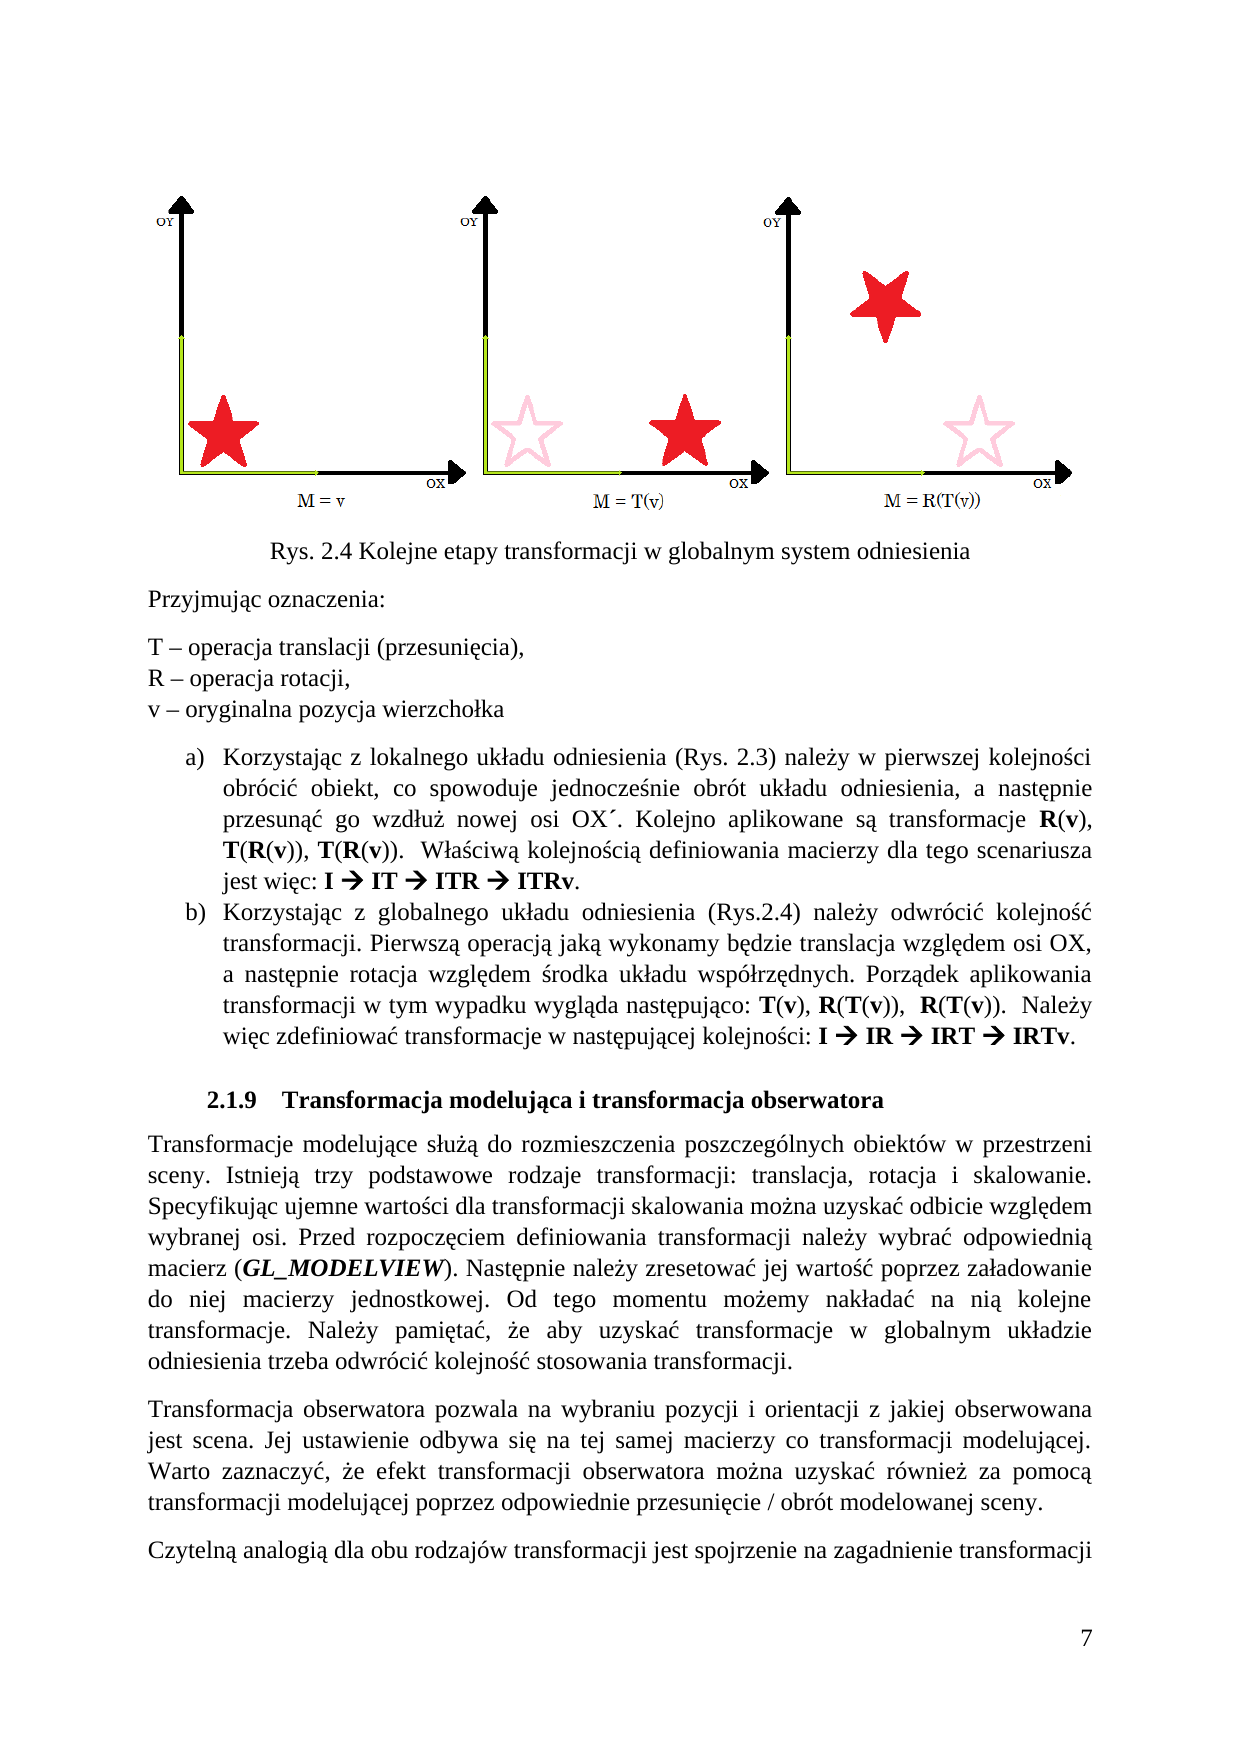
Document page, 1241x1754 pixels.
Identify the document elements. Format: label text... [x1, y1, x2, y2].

list Korzystając z lokalnego układu odniesienia (Rys. 2.3) należy w pierwszej kolejności obrócić obiekt, co spowoduje jednocześnie obrót układu odniesienia, a następnie przesunąć go wzdłuż nowej osi OX´. Kolejno aplikowane są transformacje R(v), T(R(v)), T(R(v)). Właściwą kolejnością definiowania macierzy dla tego scenariusza jest więc: I IT ITR ITRv. [185, 742, 1093, 894]
subtitle Transformacja modelująca i transformacja obserwatora [207, 1085, 1093, 1114]
list Korzystając z globalnego układu odniesienia (Rys.2.4) należy odwrócić kolejność transformacji. Pierwszą operacją jaką wykonamy będzie translacja względem osi OX, a następnie rotacja względem środka układu współrzędnych. Porządek aplikowania transformacji w tym wypadku wygląda następująco: T(v), R(T(v)), R(T(v)). Należy więc zdefiniować transformacje w następującej kolejności: I IR IRT IRTv. [185, 897, 1093, 1050]
text Przyjmując oznaczenia: [148, 584, 1093, 613]
text T – operacja translacji (przesunięcia), R – operacja rotacji, v – oryginalna pozycja wierzchołka [148, 632, 1093, 723]
text Transformacje modelujące służą do rozmieszczenia poszczególnych obiektów w przestrzeni sceny. Istnieją trzy podstawowe rodzaje transformacji: translacja, rotacja i skalowanie. Specyfikując ujemne wartości dla transformacji skalowania można uzyskać odbicie względem wybranej osi. Przed rozpoczęciem definiowania transformacji należy wybrać odpowiednią macierz (GL_MODELVIEW). Następnie należy zresetować jej wartość poprzez załadowanie do niej macierzy jednostkowej. Od tego momentu możemy nakładać na nią kolejne transformacje. Należy pamiętać, że aby uzyskać transformacje w globalnym układzie odniesienia trzeba odwrócić kolejność stosowania transformacji. [148, 1129, 1093, 1375]
text Rys. 2.4 Kolejne etapy transformacji w globalnym system odniesienia [148, 536, 1093, 565]
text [148, 1535, 1093, 1594]
picture [147, 195, 1092, 518]
text Transformacja obserwatora pozwala na wybraniu pozycji i orientacji z jakiej obserwowana jest scena. Jej ustawienie odbywa się na tej samej macierzy co transformacji modelującej. Warto zaznaczyć, że efekt transformacji obserwatora można uzyskać również za pomocą transformacji modelującej poprzez odpowiednie przesunięcie / obrót modelowanej sceny. [148, 1394, 1093, 1516]
